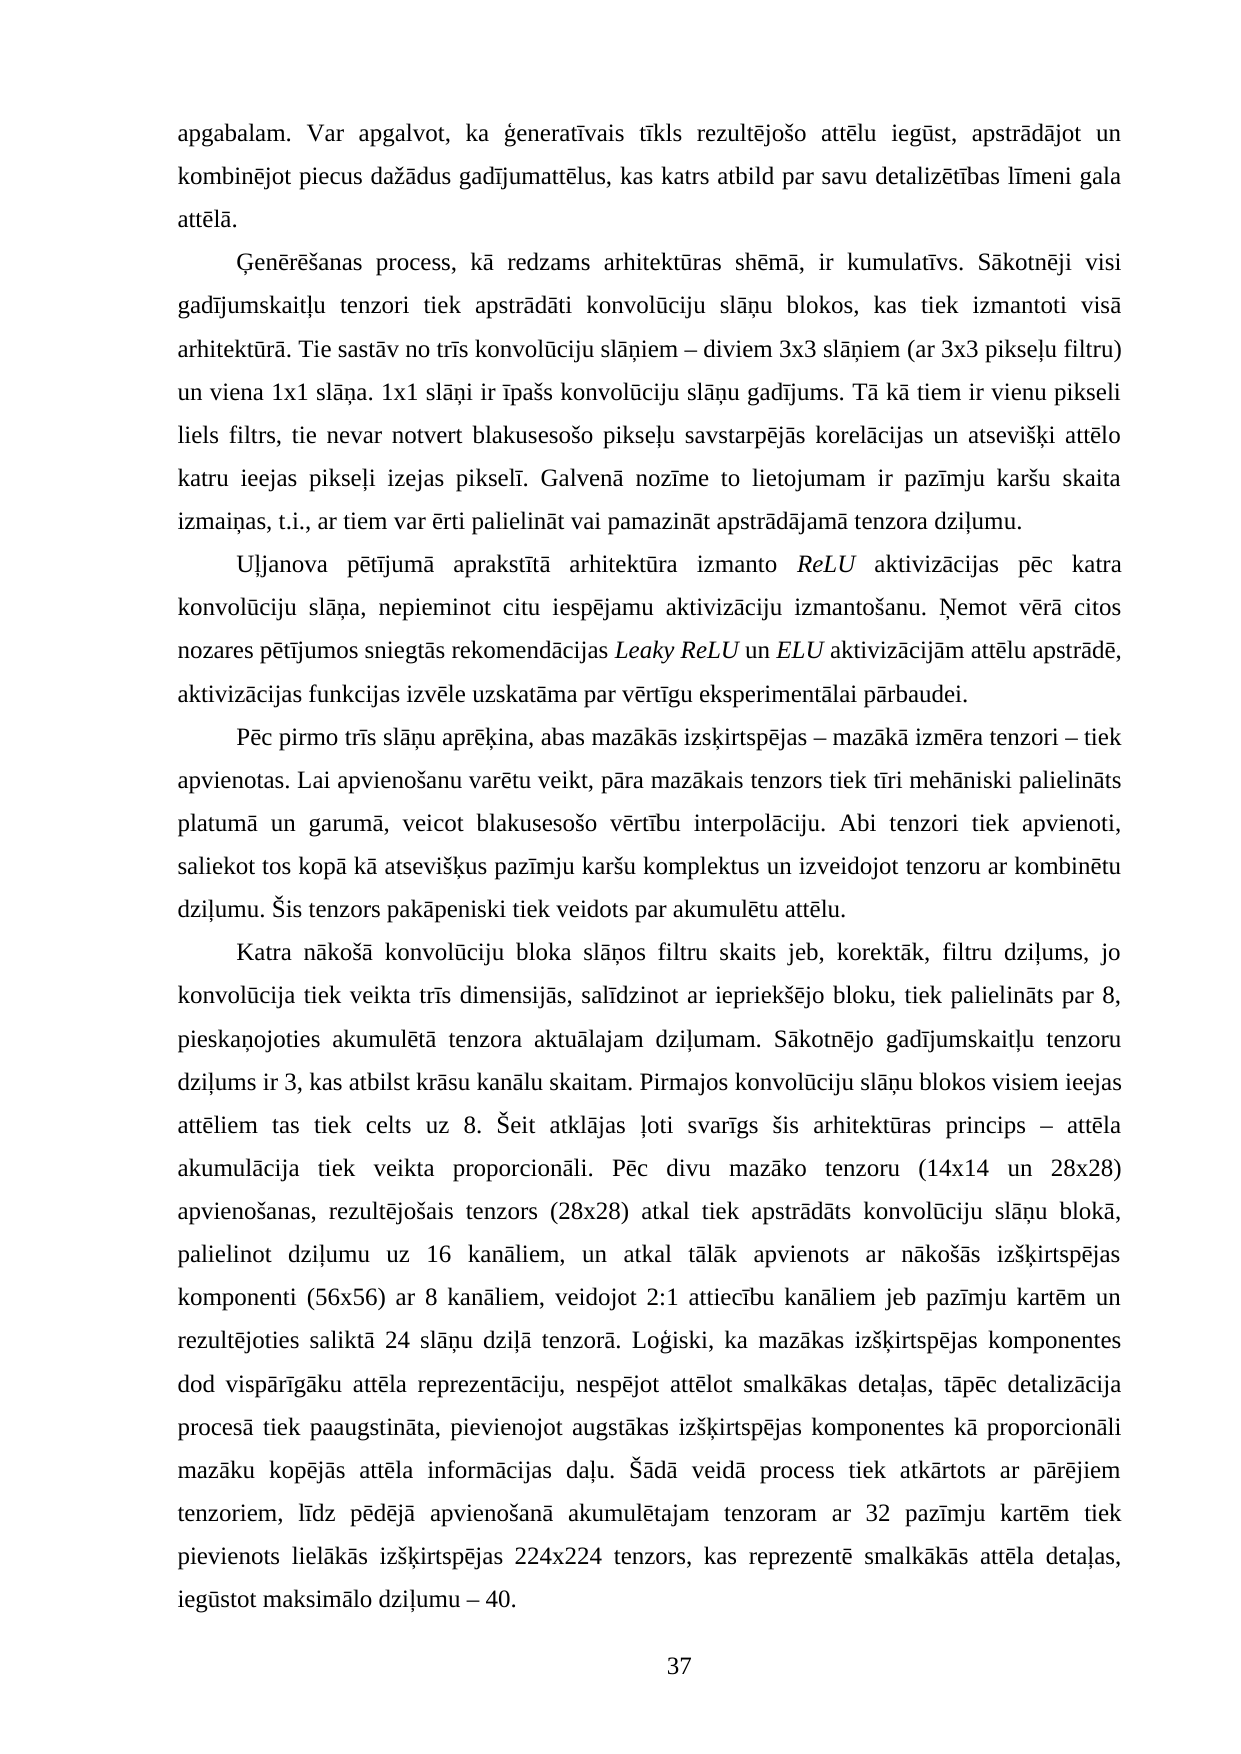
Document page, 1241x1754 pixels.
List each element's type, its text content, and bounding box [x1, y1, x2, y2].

text Ģenērēšanas process, kā redzams arhitektūras shēmā, ir kumulatīvs. Sākotnēji visi gadījumskaitļu tenzori tiek apstrādāti konvolūciju slāņu blokos, kas tiek izmantoti visā arhitektūrā. Tie sastāv no trīs konvolūciju slāņiem – diviem 3x3 slāņiem (ar 3x3 pikseļu filtru) un viena 1x1 slāņa. 1x1 slāņi ir īpašs konvolūciju slāņu gadījums. Tā kā tiem ir vienu pikseli liels filtrs, tie nevar notvert blakusesošo pikseļu savstarpējās korelācijas un atsevišķi attēlo katru ieejas pikseļi izejas pikselī. Galvenā nozīme to lietojumam ir pazīmju karšu skaita izmaiņas, t.i., ar tiem var ērti palielināt vai pamazināt apstrādājamā tenzora dziļumu. [177, 247, 1122, 535]
text Uļjanova pētījumā aprakstītā arhitektūra izmanto ReLU aktivizācijas pēc katra konvolūciju slāņa, nepieminot citu iespējamu aktivizāciju izmantošanu. Ņemot vērā citos nozares pētījumos sniegtās rekomendācijas Leaky ReLU un ELU aktivizācijām attēlu apstrādē, aktivizācijas funkcijas izvēle uzskatāma par vērtīgu eksperimentālai pārbaudei. [177, 549, 1122, 707]
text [177, 118, 1122, 233]
text Pēc pirmo trīs slāņu aprēķina, abas mazākās izsķirtspējas – mazākā izmēra tenzori – tiek apvienotas. Lai apvienošanu varētu veikt, pāra mazākais tenzors tiek tīri mehāniski palielināts platumā un garumā, veicot blakusesošo vērtību interpolāciju. Abi tenzori tiek apvienoti, saliekot tos kopā kā atsevišķus pazīmju karšu komplektus un izveidojot tenzoru ar kombinētu dziļumu. Šis tenzors pakāpeniski tiek veidots par akumulētu attēlu. [177, 722, 1122, 923]
text Katra nākošā konvolūciju bloka slāņos filtru skaits jeb, korektāk, filtru dziļums, jo konvolūcija tiek veikta trīs dimensijās, salīdzinot ar iepriekšējo bloku, tiek palielināts par 8, pieskaņojoties akumulētā tenzora aktuālajam dziļumam. Sākotnējo gadījumskaitļu tenzoru dziļums ir 3, kas atbilst krāsu kanālu skaitam. Pirmajos konvolūciju slāņu blokos visiem ieejas attēliem tas tiek celts uz 8. Šeit atklājas ļoti svarīgs šis arhitektūras princips – attēla akumulācija tiek veikta proporcionāli. Pēc divu mazāko tenzoru (14x14 un 28x28) apvienošanas, rezultējošais tenzors (28x28) atkal tiek apstrādāts konvolūciju slāņu blokā, palielinot dziļumu uz 16 kanāliem, un atkal tālāk apvienots ar nākošās izšķirtspējas komponenti (56x56) ar 8 kanāliem, veidojot 2:1 attiecību kanāliem jeb pazīmju kartēm un rezultējoties saliktā 24 slāņu dziļā tenzorā. Loģiski, ka mazākas izšķirtspējas komponentes dod vispārīgāku attēla reprezentāciju, nespējot attēlot smalkākas detaļas, tāpēc detalizācija procesā tiek paaugstināta, pievienojot augstākas izšķirtspējas komponentes kā proporcionāli mazāku kopējās attēla informācijas daļu. Šādā veidā process tiek atkārtots ar pārējiem tenzoriem, līdz pēdējā apvienošanā akumulētajam tenzoram ar 32 pazīmju kartēm tiek pievienots lielākās izšķirtspējas 224x224 tenzors, kas reprezentē smalkākās attēla detaļas, iegūstot maksimālo dziļumu – 40. [177, 937, 1122, 1613]
